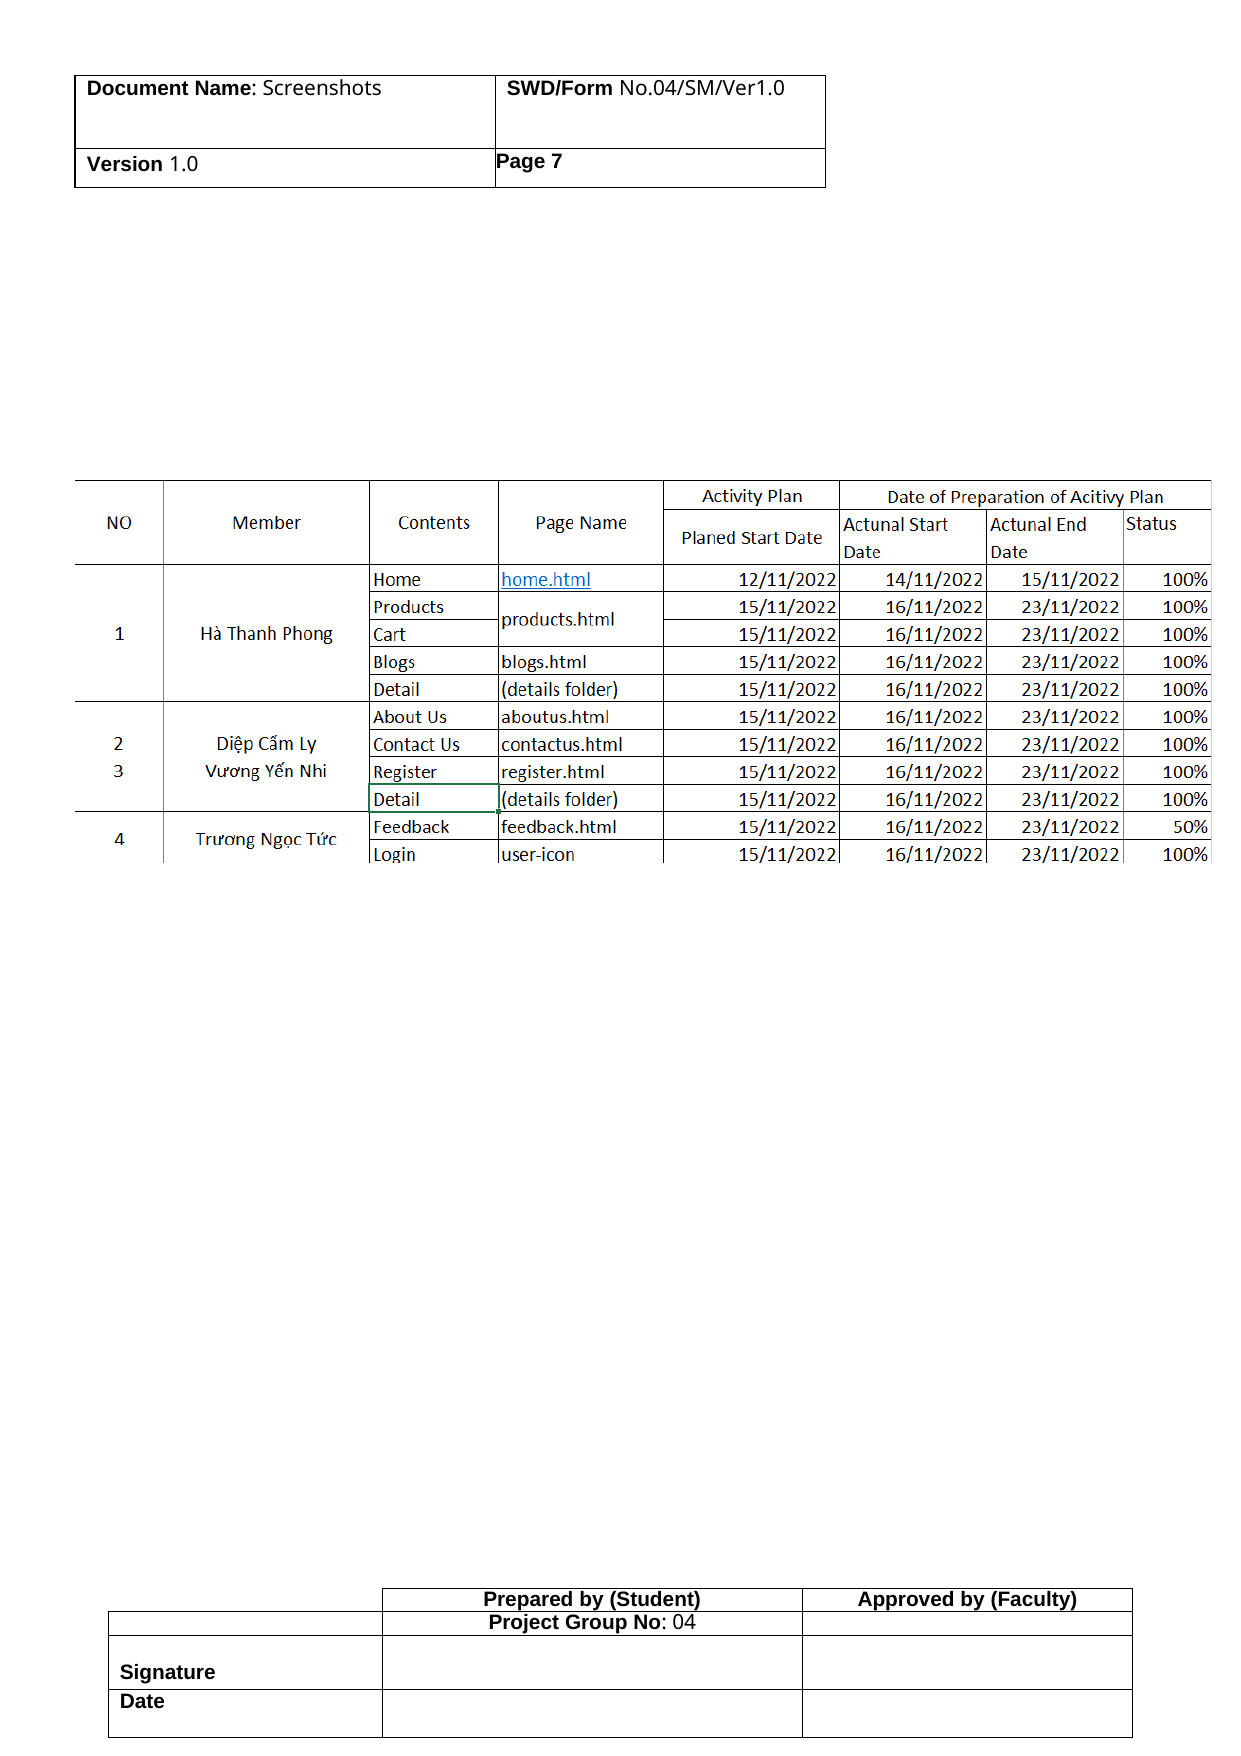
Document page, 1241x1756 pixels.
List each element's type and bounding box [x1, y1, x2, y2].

picture [75, 480, 1212, 863]
